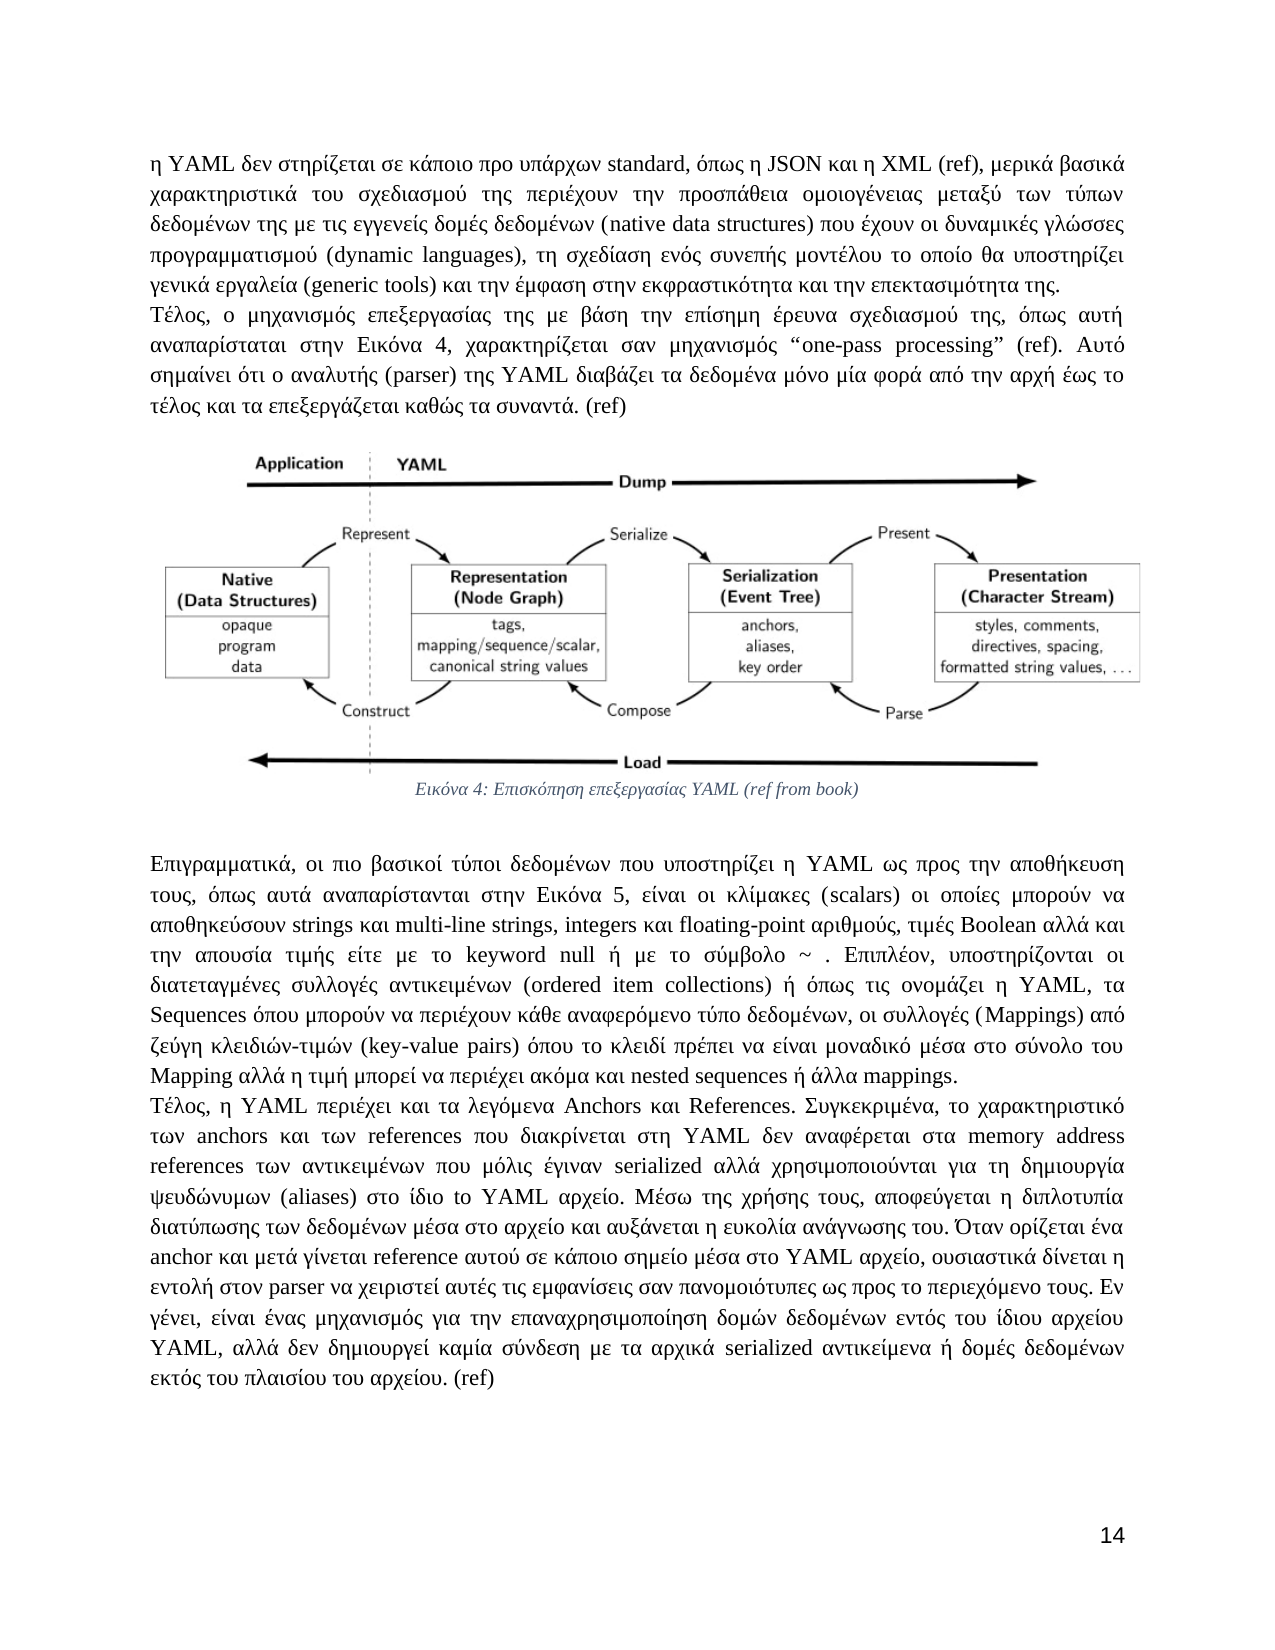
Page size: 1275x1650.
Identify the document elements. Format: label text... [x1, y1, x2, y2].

text Εικόνα 4: Επισκόπηση επεξεργασίας YAML (ref from book) [150, 778, 1125, 799]
picture [165, 452, 1141, 774]
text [150, 150, 1125, 297]
text Τέλος, ο μηχανισμός επεξεργασίας της με βάση την επίσημη έρευνα σχεδιασμού της, όπως αυτή αναπαρίσταται στην Εικόνα 4, χαρακτηρίζεται σαν μηχανισμός “one-pass processing” (ref). Αυτό σημαίνει ότι ο αναλυτής (parser) της YAML διαβάζει τα δεδομένα μόνο μία φορά από την αρχή έως το τέλος και τα επεξεργάζεται καθώς τα συναντά. (ref) [150, 301, 1125, 418]
text Τέλος, η YAML περιέχει και τα λεγόμενα Anchors και References. Συγκεκριμένα, το χαρακτηριστικό των anchors και των references που διακρίνεται στη YAML δεν αναφέρεται στα memory address references των αντικειμένων που μόλις έγιναν serialized αλλά χρησιμοποιούνται για τη δημιουργία ψευδώνυμων (aliases) στο ίδιο to YAML αρχείο. Μέσω της χρήσης τους, αποφεύγεται η διπλοτυπία διατύπωσης των δεδομένων μέσα στο αρχείο και αυξάνεται η ευκολία ανάγνωσης του. Όταν ορίζεται ένα anchor και μετά γίνεται reference αυτού σε κάποιο σημείο μέσα στο YAML αρχείο, ουσιαστικά δίνεται η εντολή στον parser να χειριστεί αυτές τις εμφανίσεις σαν πανομοιότυπες ως προς το περιεχόμενο τους. Εν γένει, είναι ένας μηχανισμός για την επαναχρησιμοποίηση δομών δεδομένων εντός του ίδιου αρχείου YAML, αλλά δεν δημιουργεί καμία σύνδεση με τα αρχικά serialized αντικείμενα ή δομές δεδομένων εκτός του πλαισίου του αρχείου. (ref) [150, 1092, 1125, 1390]
text Επιγραμματικά, οι πιο βασικοί τύποι δεδομένων που υποστηρίζει η YAML ως προς την αποθήκευση τους, όπως αυτά αναπαρίστανται στην Εικόνα 5, είναι οι κλίμακες (scalars) οι οποίες μπορούν να αποθηκεύσουν strings και multi-line strings, integers και floating-point αριθμούς, τιμές Boolean αλλά και την απουσία τιμής είτε με το keyword null ή με το σύμβολο ~ . Επιπλέον, υποστηρίζονται οι διατεταγμένες συλλογές αντικειμένων (ordered item collections) ή όπως τις ονομάζει η YAML, τα Sequences όπου μπορούν να περιέχουν κάθε αναφερόμενο τύπο δεδομένων, οι συλλογές (Mappings) από ζεύγη κλειδιών-τιμών (key-value pairs) όπου το κλειδί πρέπει να είναι μοναδικό μέσα στο σύνολο του Mapping αλλά η τιμή μπορεί να περιέχει ακόμα και nested sequences ή άλλα mappings. [150, 850, 1125, 1088]
